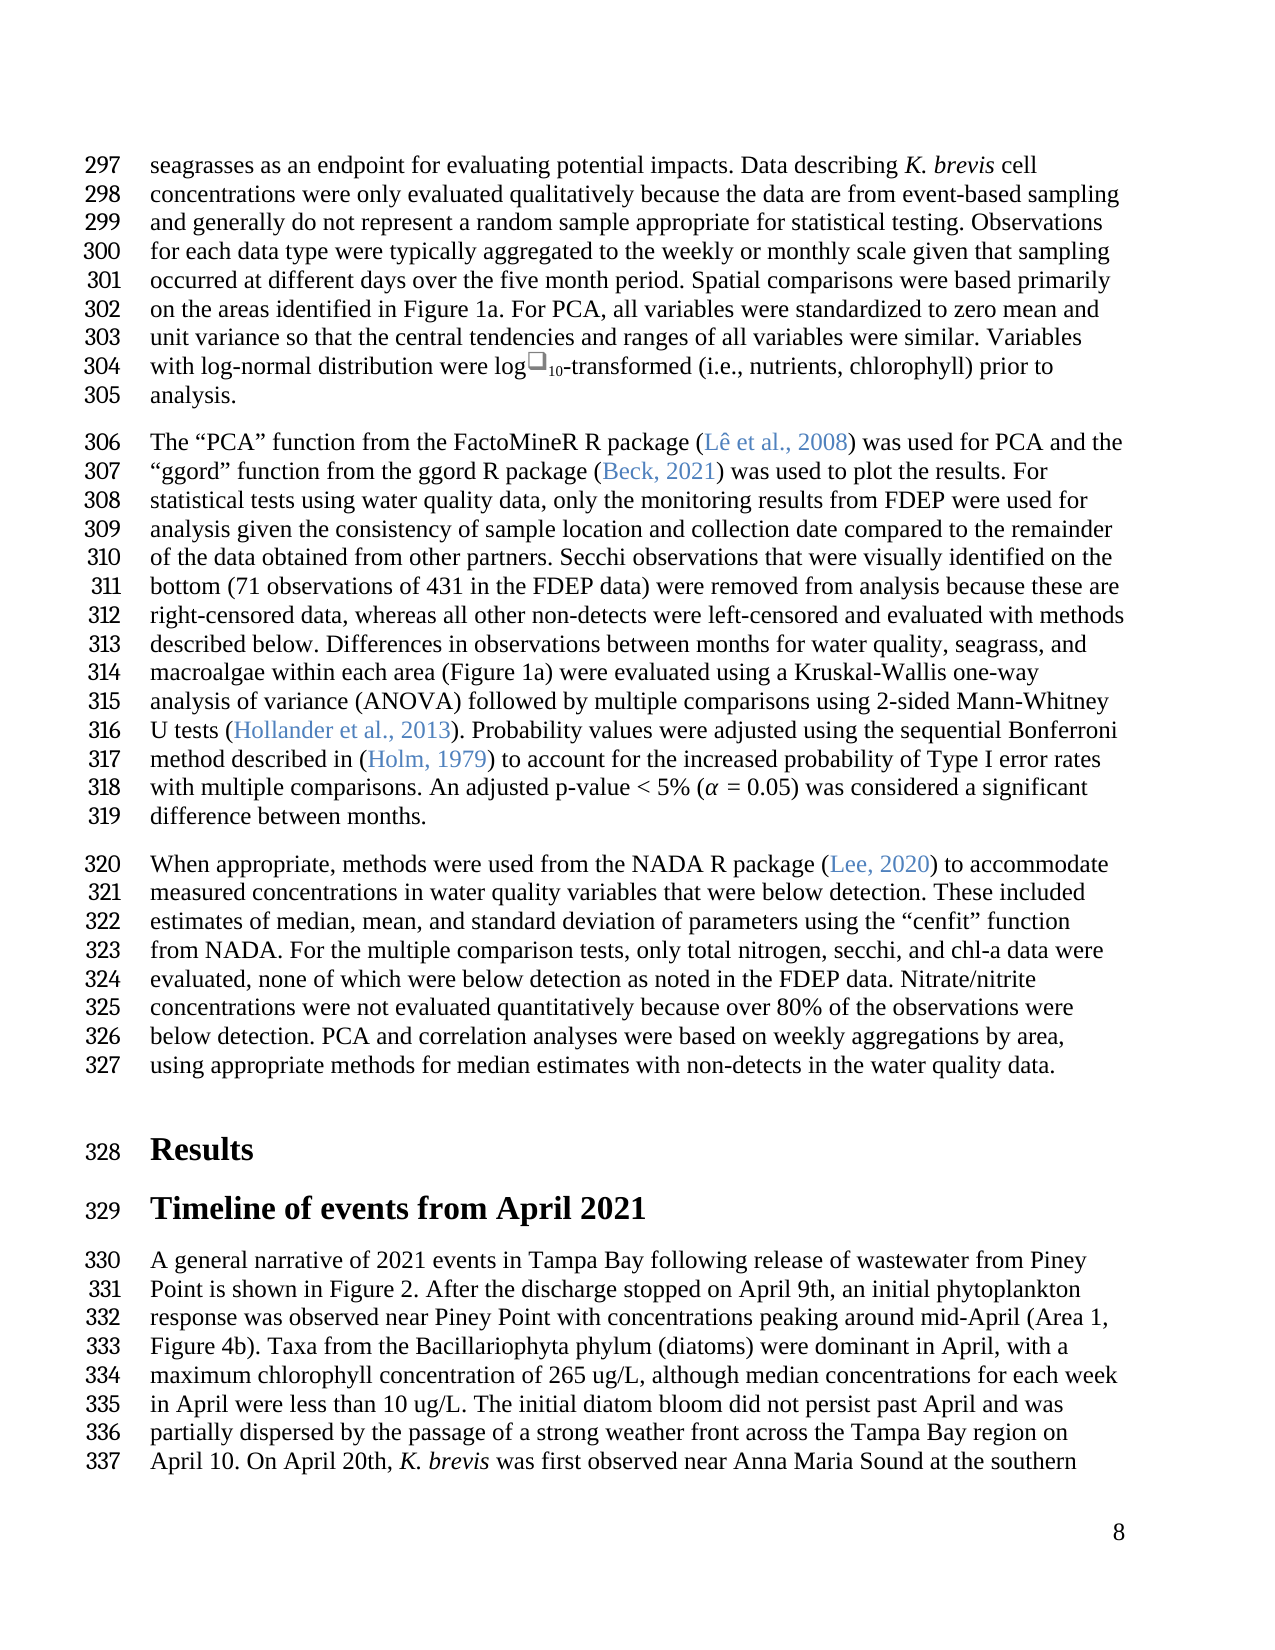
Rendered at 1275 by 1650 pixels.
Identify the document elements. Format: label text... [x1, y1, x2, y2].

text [150, 150, 1125, 409]
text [150, 1245, 1125, 1475]
text When appropriate, methods were used from the NADA R package (Lee, 2020) to accommodate measured concentrations in water quality variables that were below detection. These included estimates of median, mean, and standard deviation of parameters using the “cenfit” function from NADA. For the multiple comparison tests, only total nitrogen, secchi, and chl-a data were evaluated, none of which were below detection as noted in the FDEP data. Nitrate/nitrite concentrations were not evaluated quantitatively because over 80% of the observations were below detection. PCA and correlation analyses were based on weekly aggregations by area, using appropriate methods for median estimates with non-detects in the water quality data. [150, 849, 1125, 1079]
subtitle Results [150, 1129, 1125, 1167]
text The “PCA” function from the FactoMineR R package (Lê et al., 2008) was used for PCA and the “ggord” function from the ggord R package (Beck, 2021) was used to plot the results. For statistical tests using water quality data, only the monitoring results from FDEP were used for analysis given the consistency of sample location and collection date compared to the remainder of the data obtained from other partners. Secchi observations that were visually identified on the bottom (71 observations of 431 in the FDEP data) were removed from analysis because these are right-censored data, whereas all other non-detects were left-censored and evaluated with methods described below. Differences in observations between months for water quality, seagrass, and macroalgae within each area (Figure 1a) were evaluated using a Kruskal-Wallis one-way analysis of variance (ANOVA) followed by multiple comparisons using 2-sided Mann-Whitney U tests (Hollander et al., 2013). Probability values were adjusted using the sequential Bonferroni method described in (Holm, 1979) to account for the increased probability of Type I error rates with multiple comparisons. An adjusted p-value < 5% ( = 0.05) was considered a significant difference between months. [150, 427, 1125, 830]
subtitle Timeline of events from April 2021 [150, 1188, 1125, 1226]
